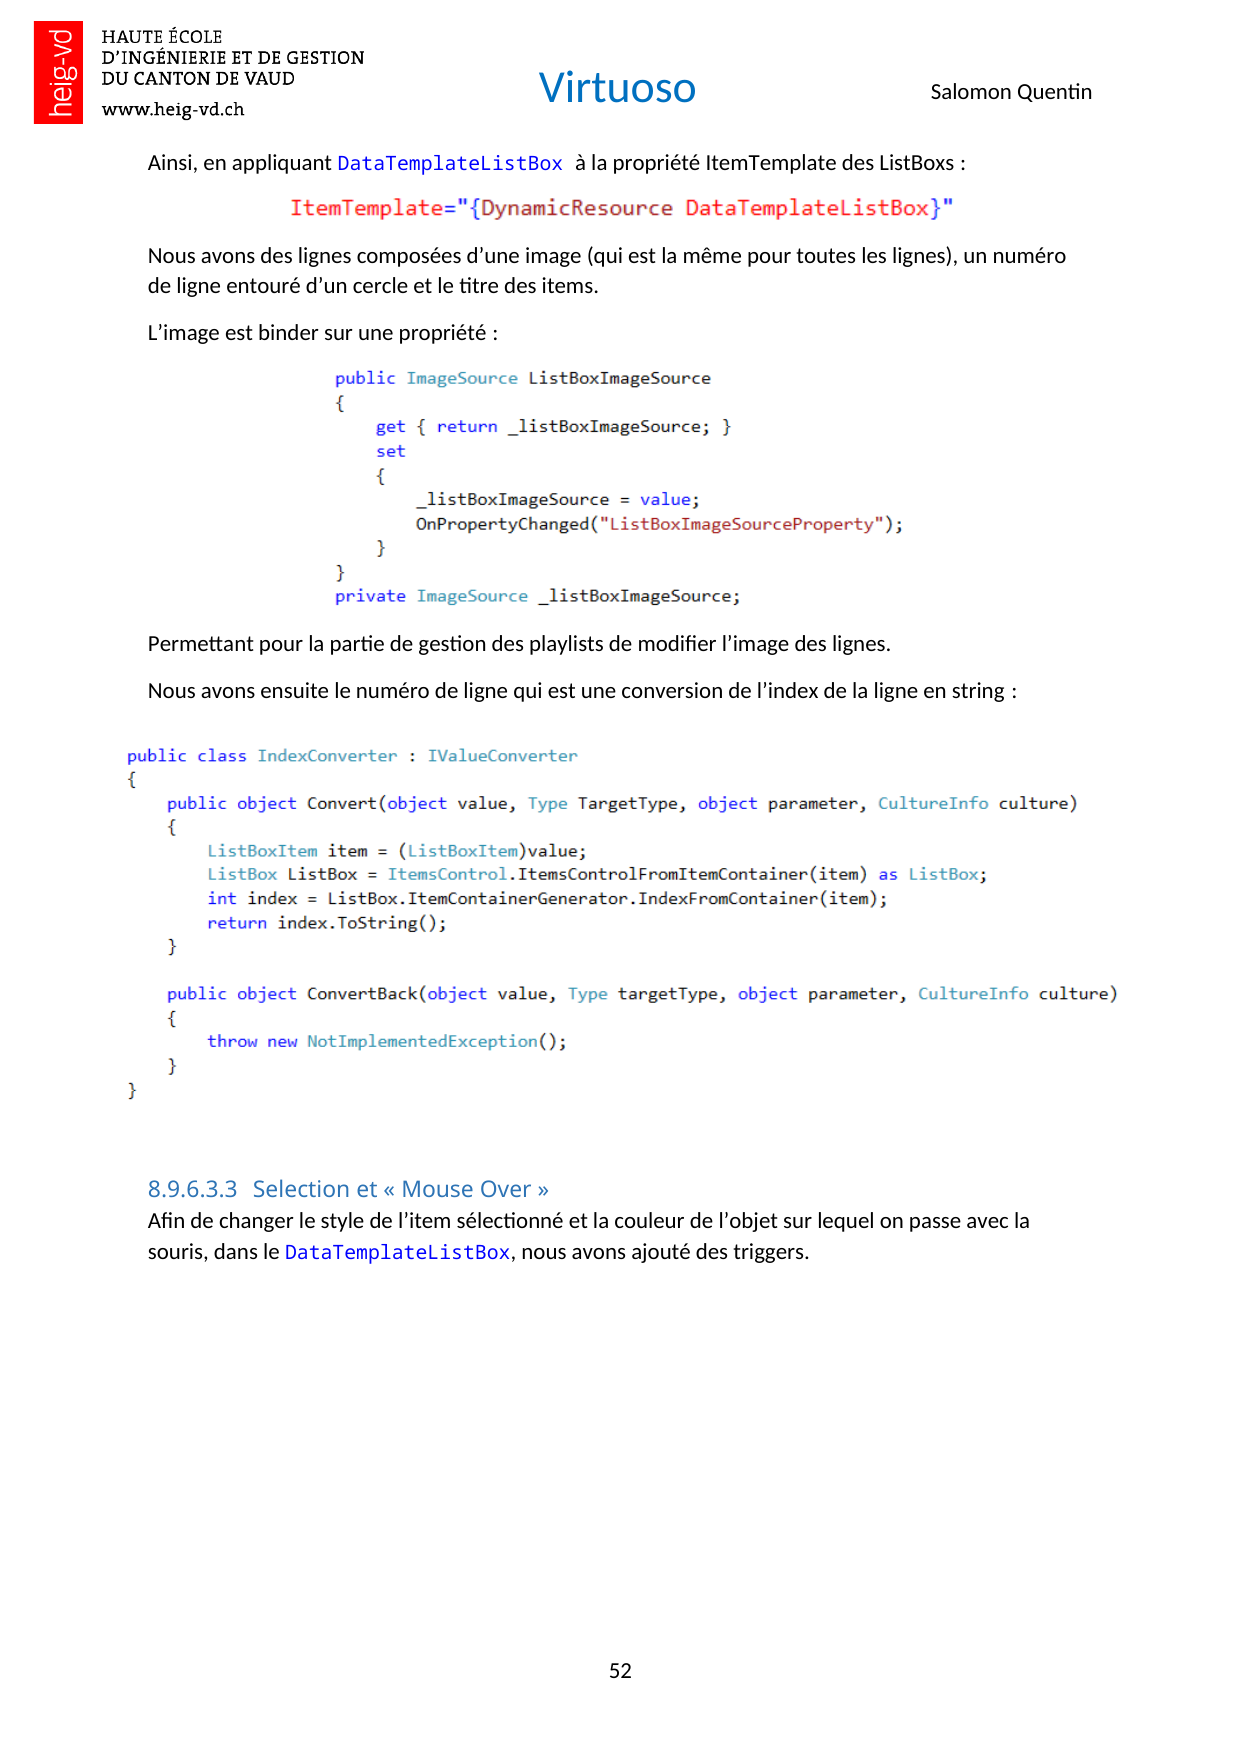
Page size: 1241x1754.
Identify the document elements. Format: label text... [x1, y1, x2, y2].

text Ainsi, en appliquant DataTemplateListBox à la propriété ItemTemplate des ListBoxs : [148, 148, 1093, 176]
text Nous avons ensuite le numéro de ligne qui est une conversion de l’index de la ligne en string : [148, 676, 1093, 704]
text Afin de changer le style de l’item sélectionné et la couleur de l’objet sur lequel on passe avec la souris, dans le DataTemplateListBox, nous avons ajouté des triggers. [148, 1207, 1093, 1265]
text Nous avons des lignes composées d’une image (qui est la même pour toutes les lignes), un numéro de ligne entouré d’un cercle et le titre des items. [148, 241, 1093, 300]
picture [286, 194, 954, 223]
picture [120, 745, 1122, 1105]
picture [33, 21, 364, 124]
picture [332, 365, 908, 611]
subtitle Selection et « Mouse Over » [148, 1173, 1093, 1204]
text L’image est binder sur une propriété : [148, 318, 1093, 347]
text Permettant pour la partie de gestion des playlists de modifier l’image des lignes. [148, 629, 1093, 657]
